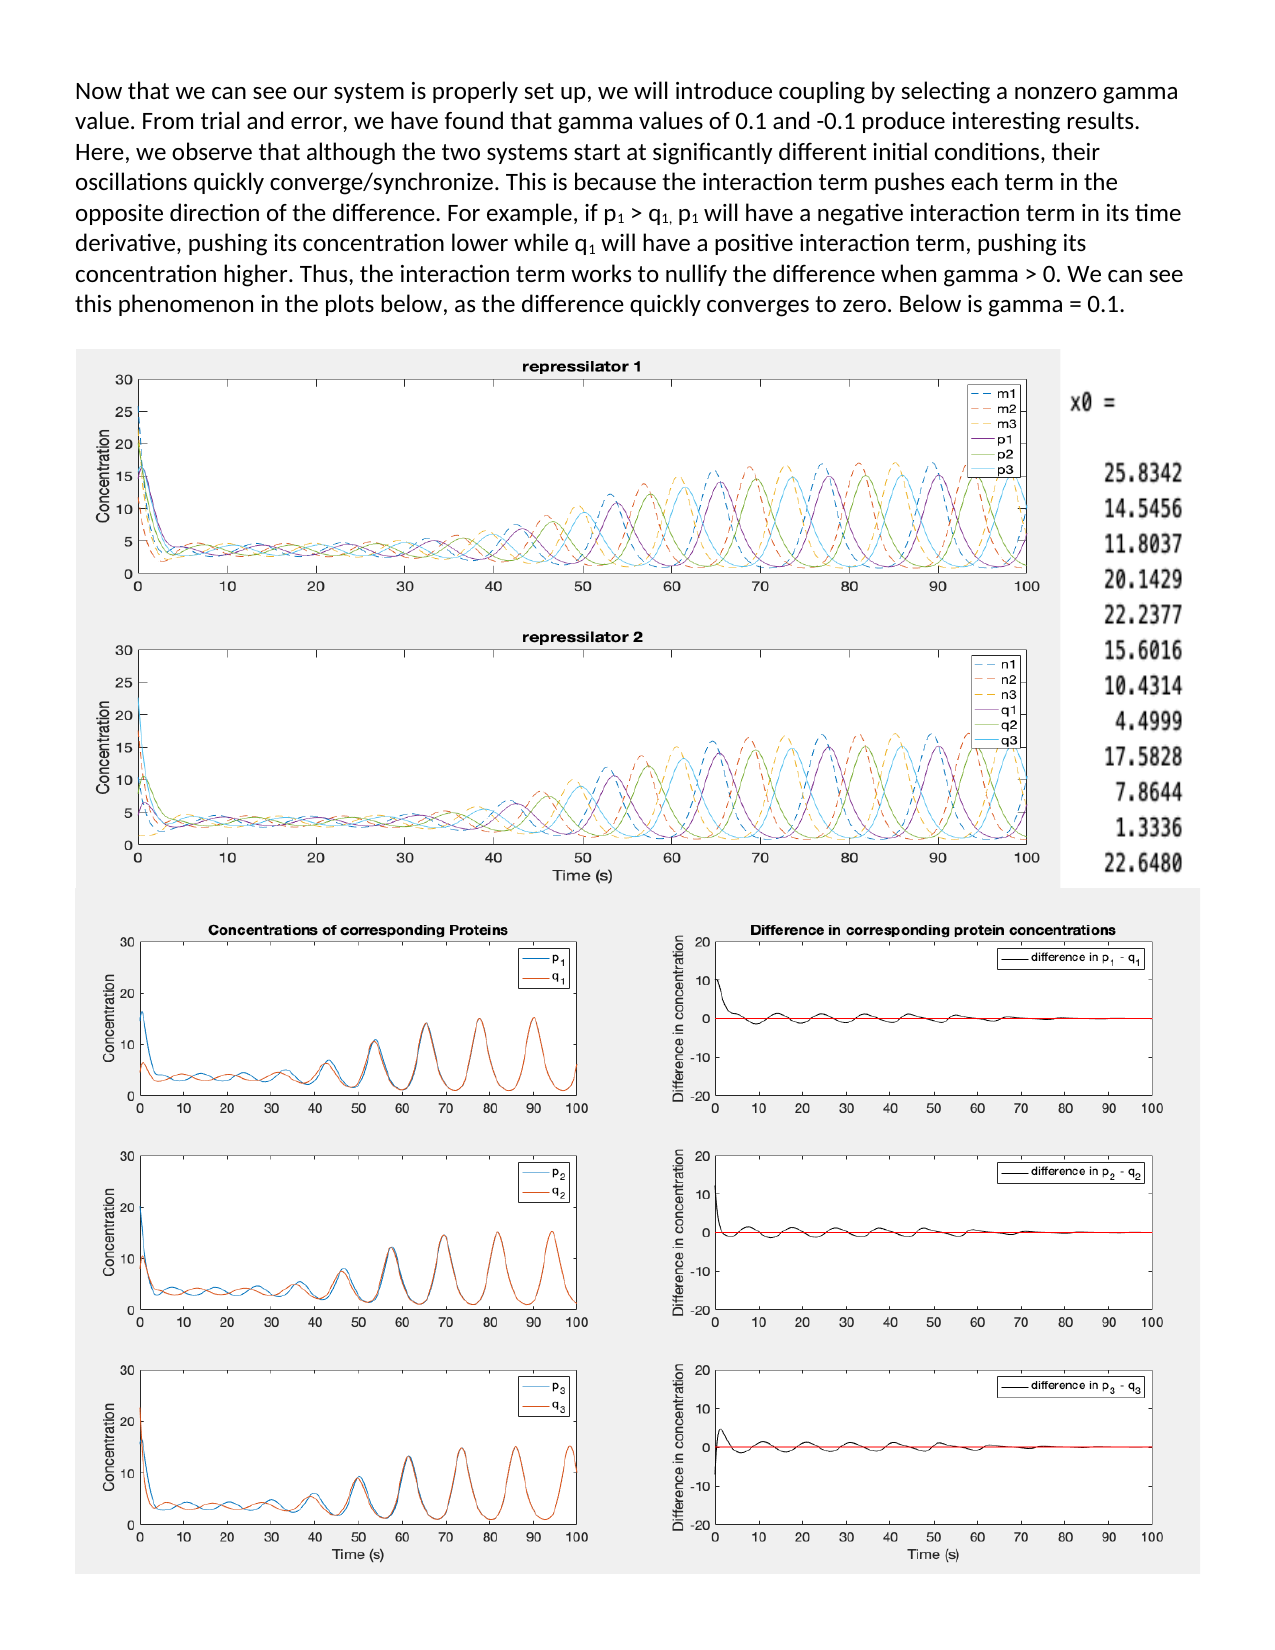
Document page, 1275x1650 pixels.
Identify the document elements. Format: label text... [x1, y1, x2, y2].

picture [75, 349, 1200, 1574]
text Now that we can see our system is properly set up, we will introduce coupling by selecting a nonzero gamma value. From trial and error, we have found that gamma values of 0.1 and -0.1 produce interesting results. Here, we observe that although the two systems start at significantly different initial conditions, their oscillations quickly converge/synchronize. This is because the interaction term pushes each term in the opposite direction of the difference. For example, if p1 > q1, p1 will have a negative interaction term in its time derivative, pushing its concentration lower while q1 will have a positive interaction term, pushing its concentration higher. Thus, the interaction term works to nullify the difference when gamma > 0. We can see this phenomenon in the plots below, as the difference quickly converges to zero. Below is gamma = 0.1. [75, 75, 1200, 319]
